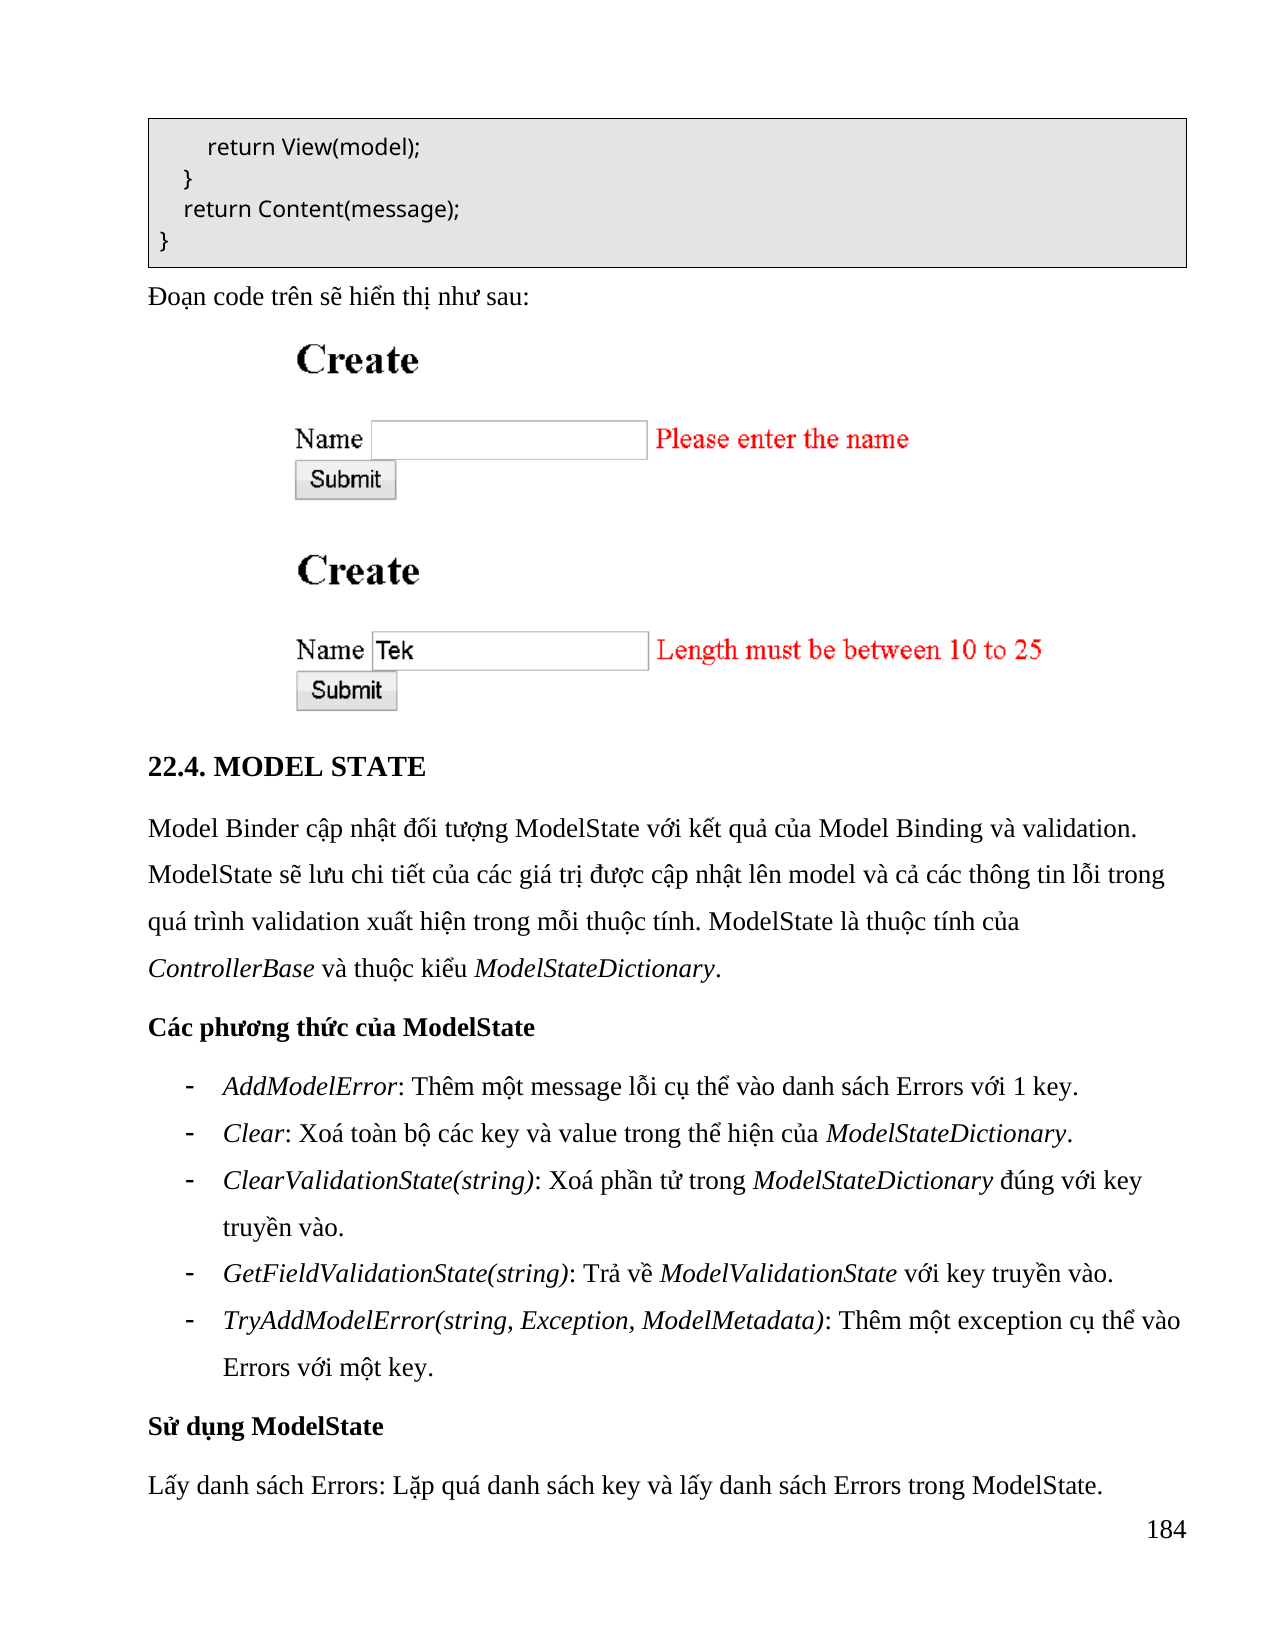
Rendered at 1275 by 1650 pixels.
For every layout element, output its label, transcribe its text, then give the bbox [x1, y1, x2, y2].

list AddModelError: Thêm một message lỗi cụ thể vào danh sách Errors với 1 key. [185, 1070, 1186, 1102]
text Sử dụng ModelState [148, 1410, 1186, 1441]
text Đoạn code trên sẽ hiển thị như sau: [148, 280, 1186, 311]
subtitle 22.4. Model State [148, 749, 1186, 783]
picture [287, 339, 1047, 717]
list Clear: Xoá toàn bộ các key và value trong thể hiện của ModelStateDictionary. [185, 1117, 1186, 1148]
list GetFieldValidationState(string): Trả về ModelValidationState với key truyền vào. [185, 1257, 1186, 1289]
text Lấy danh sách Errors: Lặp quá danh sách key và lấy danh sách Errors trong ModelState. [148, 1469, 1186, 1501]
list ClearValidationState(string): Xoá phần tử trong ModelStateDictionary đúng với key truyền vào. [185, 1164, 1186, 1242]
list TryAddModelError(string, Exception, ModelMetadata): Thêm một exception cụ thể vào Errors với một key. [185, 1304, 1186, 1382]
text Model Binder cập nhật đối tượng ModelState với kết quả của Model Binding và validation. ModelState sẽ lưu chi tiết của các giá trị được cập nhật lên model và cả các thông tin lỗi trong quá trình validation xuất hiện trong mỗi thuộc tính. ModelState là thuộc tính của ControllerBase và thuộc kiểu ModelStateDictionary. [148, 812, 1186, 983]
text Các phương thức của ModelState [148, 1011, 1186, 1042]
